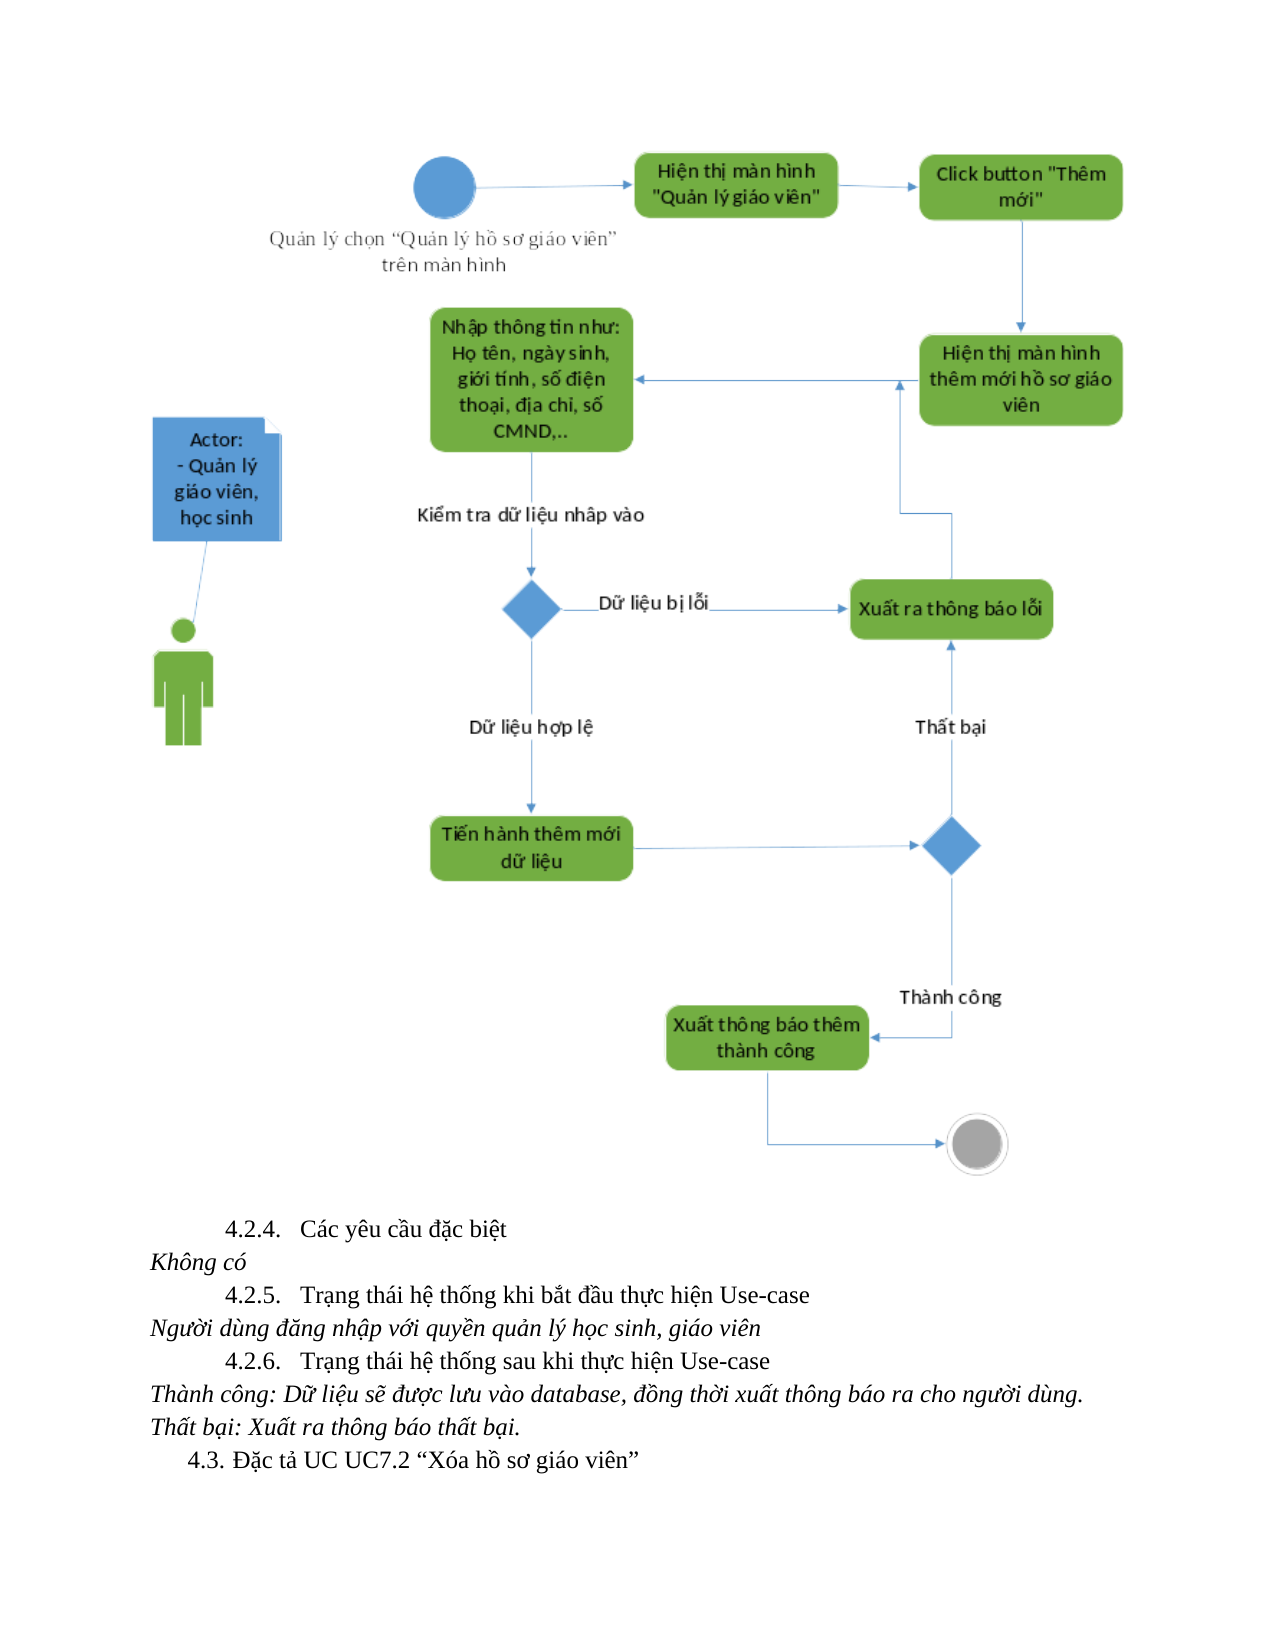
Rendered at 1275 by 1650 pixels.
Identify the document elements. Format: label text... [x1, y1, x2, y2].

list Trạng thái hệ thống sau khi thực hiện Use-case [225, 1346, 1125, 1375]
text Không có [150, 1247, 1125, 1276]
text Thành công: Dữ liệu sẽ được lưu vào database, đồng thời xuất thông báo ra cho người dùng. [150, 1379, 1125, 1408]
list Các yêu cầu đặc biệt [225, 1214, 1125, 1243]
list Trạng thái hệ thống khi bắt đầu thực hiện Use-case [225, 1280, 1125, 1309]
text Người dùng đăng nhập với quyền quản lý học sinh, giáo viên [150, 1313, 1125, 1342]
text Thất bại: Xuất ra thông báo thất bại. [150, 1412, 1125, 1441]
list Đặc tả UC UC7.2 “Xóa hồ sơ giáo viên” [187, 1445, 1125, 1474]
